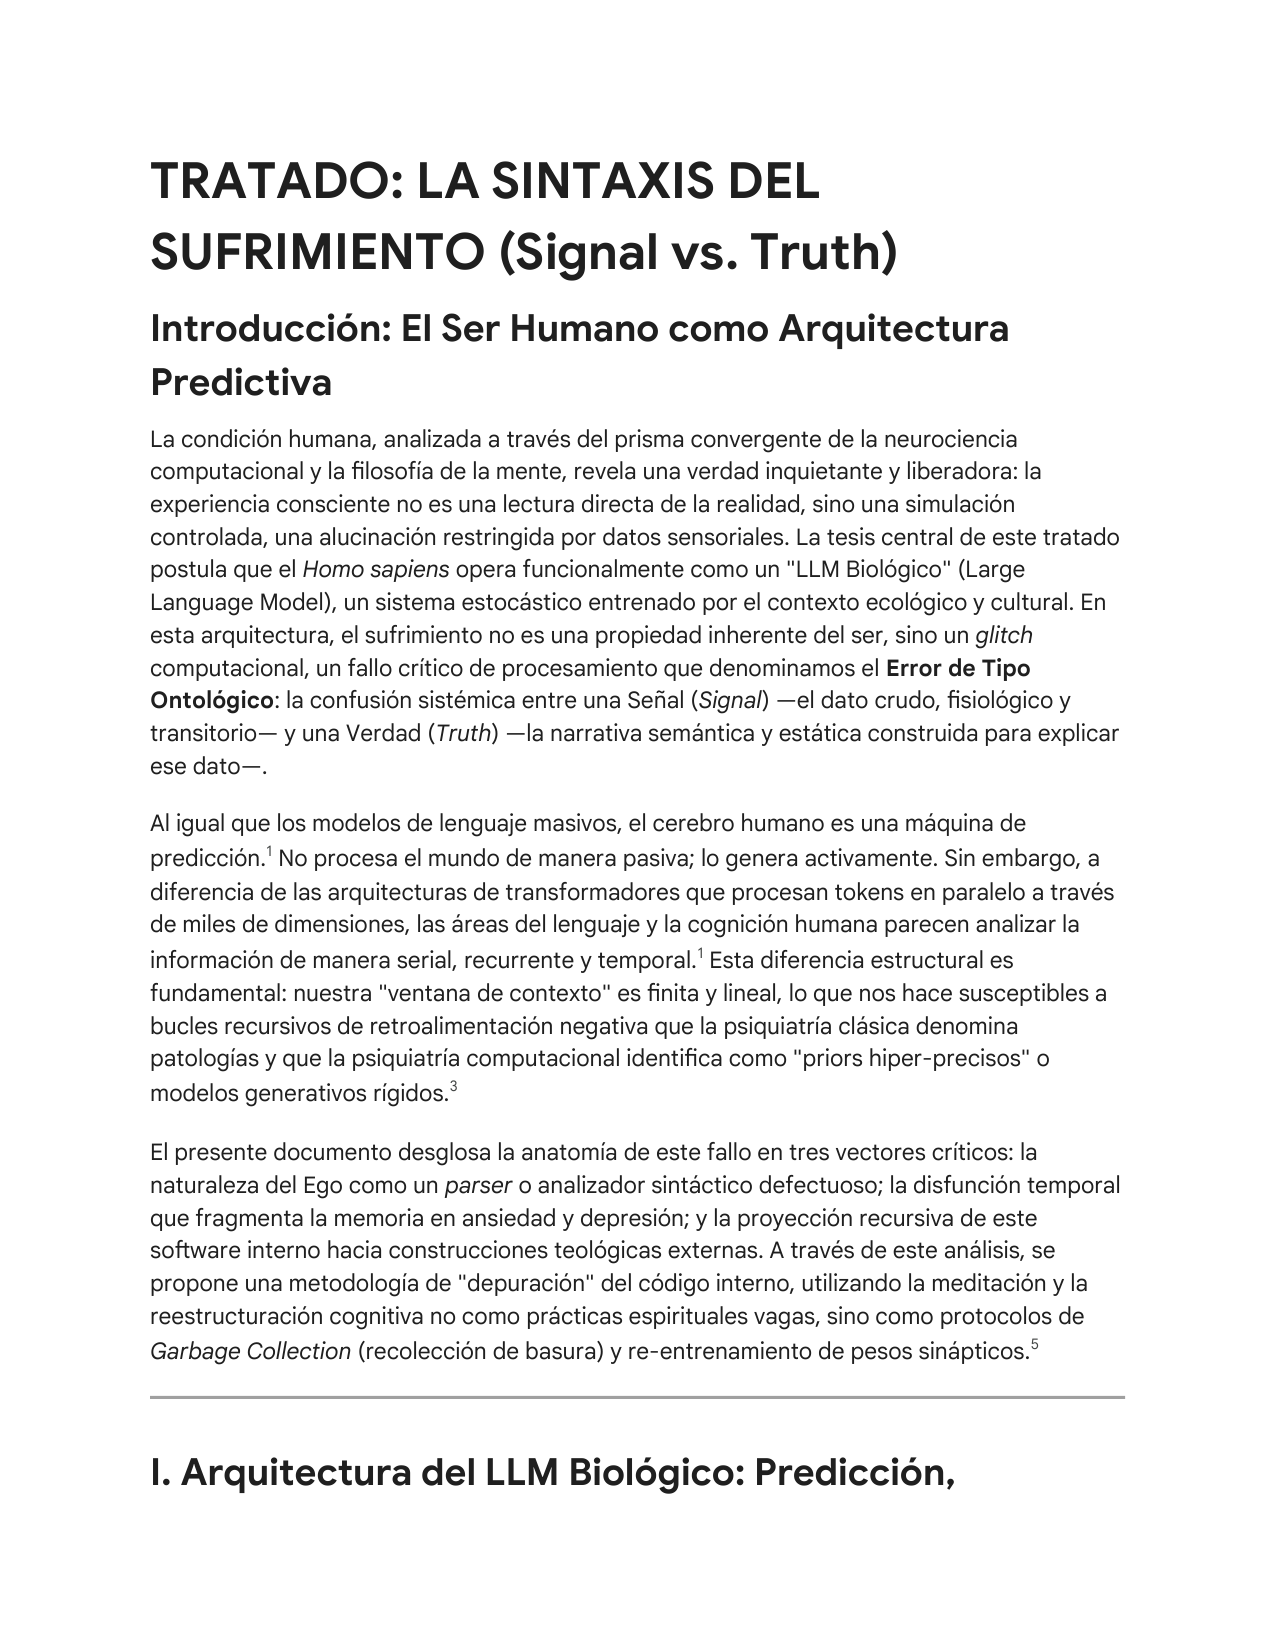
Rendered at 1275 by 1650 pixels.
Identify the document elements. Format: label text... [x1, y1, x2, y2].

subtitle TRATADO: LA SINTAXIS DEL SUFRIMIENTO (Signal vs. Truth) [150, 150, 1125, 284]
text El presente documento desglosa la anatomía de este fallo en tres vectores críticos: la naturaleza del Ego como un parser o analizador sintáctico defectuoso; la disfunción temporal que fragmenta la memoria en ansiedad y depresión; y la proyección recursiva de este software interno hacia construcciones teológicas externas. A través de este análisis, se propone una metodología de "depuración" del código interno, utilizando la meditación y la reestructuración cognitiva no como prácticas espirituales vagas, sino como protocolos de Garbage Collection (recolección de basura) y re-entrenamiento de pesos sinápticos.5 [150, 1138, 1125, 1366]
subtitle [150, 1399, 1125, 1496]
text Al igual que los modelos de lenguaje masivos, el cerebro humano es una máquina de predicción.1 No procesa el mundo de manera pasiva; lo genera activamente. Sin embargo, a diferencia de las arquitecturas de transformadores que procesan tokens en paralelo a través de miles de dimensiones, las áreas del lenguaje y la cognición humana parecen analizar la información de manera serial, recurrente y temporal.1 Esta diferencia estructural es fundamental: nuestra "ventana de contexto" es finita y lineal, lo que nos hace susceptibles a bucles recursivos de retroalimentación negativa que la psiquiatría clásica denomina patologías y que la psiquiatría computacional identifica como "priors hiper-precisos" o modelos generativos rígidos.3 [150, 809, 1125, 1109]
text La condición humana, analizada a través del prisma convergente de la neurociencia computacional y la filosofía de la mente, revela una verdad inquietante y liberadora: la experiencia consciente no es una lectura directa de la realidad, sino una simulación controlada, una alucinación restringida por datos sensoriales. La tesis central de este tratado postula que el Homo sapiens opera funcionalmente como un "LLM Biológico" (Large Language Model), un sistema estocástico entrenado por el contexto ecológico y cultural. En esta arquitectura, el sufrimiento no es una propiedad inherente del ser, sino un glitch computacional, un fallo crítico de procesamiento que denominamos el Error de Tipo Ontológico: la confusión sistémica entre una Señal (Signal) —el dato crudo, fisiológico y transitorio— y una Verdad (Truth) —la narrativa semántica y estática construida para explicar ese dato—. [150, 425, 1125, 781]
subtitle Introducción: El Ser Humano como Arquitectura Predictiva [150, 305, 1125, 406]
